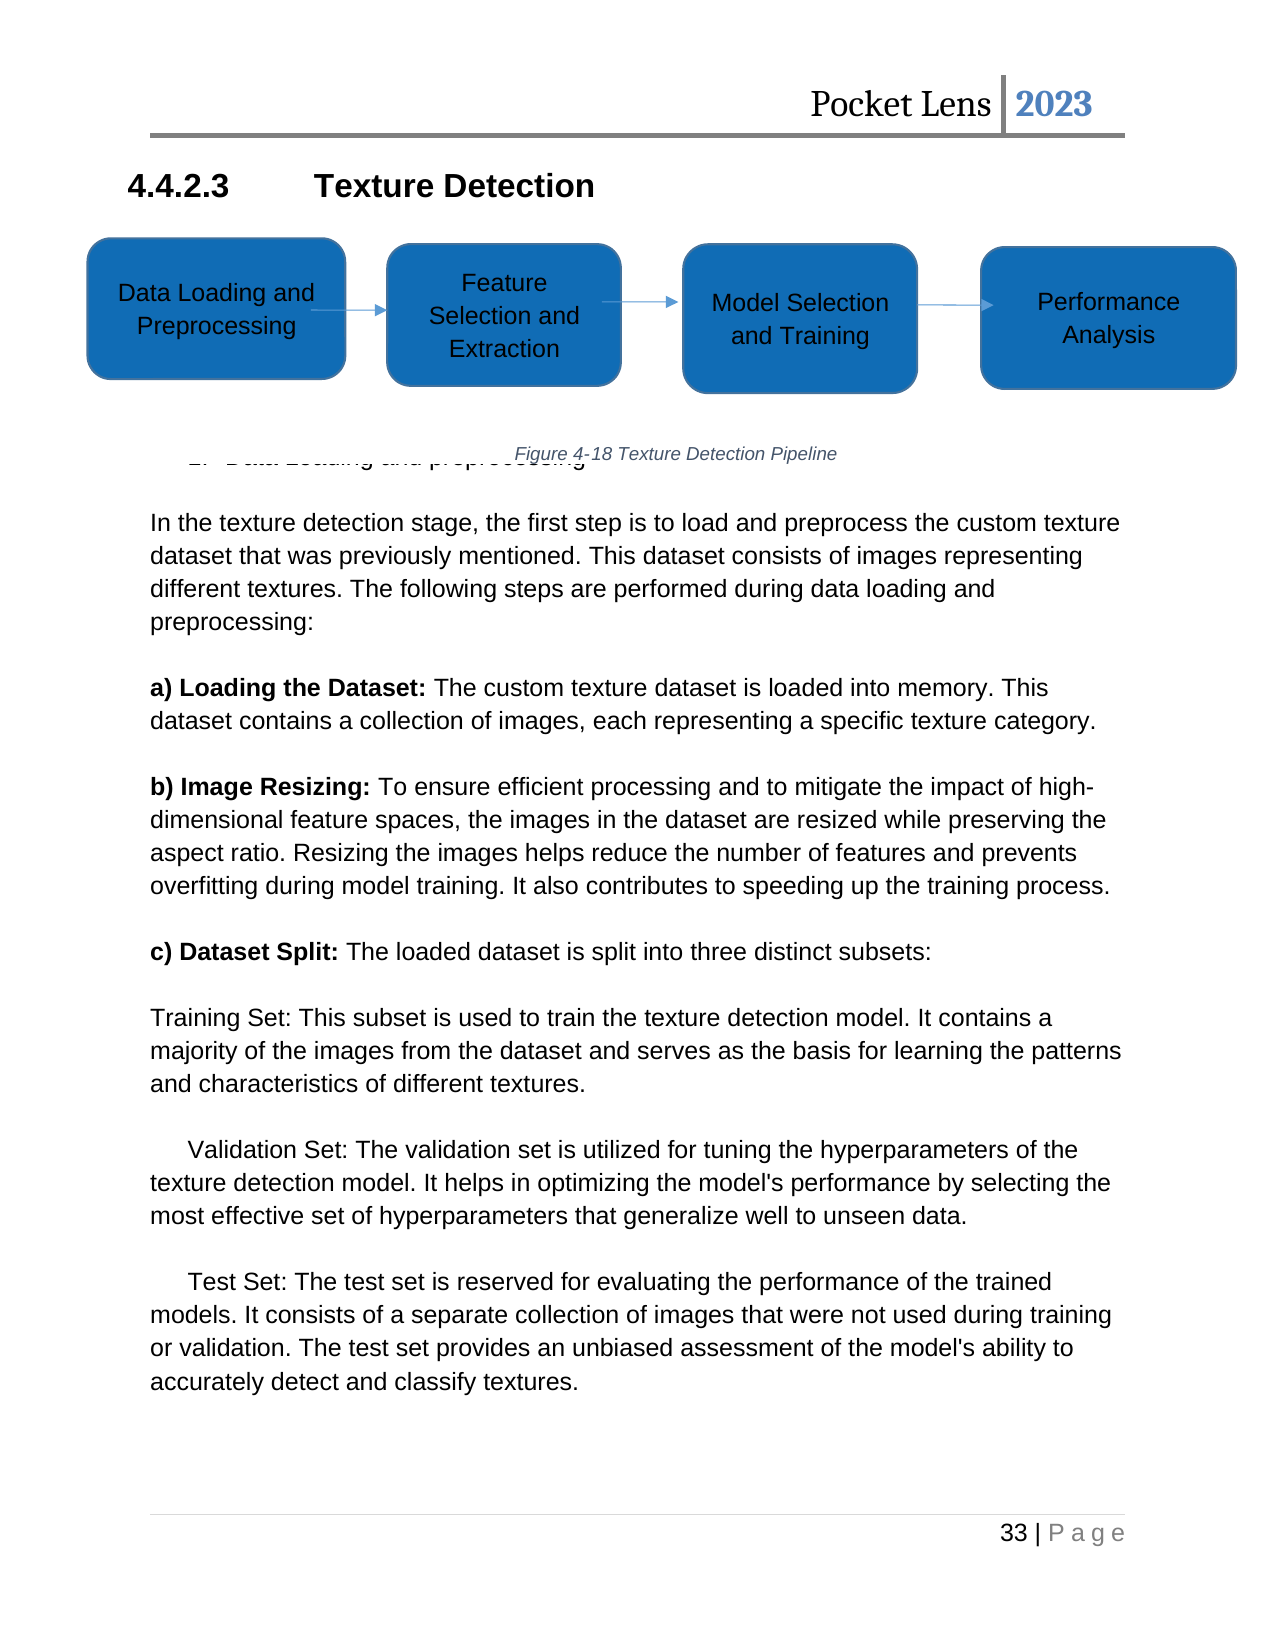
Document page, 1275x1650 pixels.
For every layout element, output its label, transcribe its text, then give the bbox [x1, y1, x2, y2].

subtitle Texture Detection [229, 167, 1125, 205]
text Training Set: This subset is used to train the texture detection model. It contains a majority of the images from the dataset and serves as the basis for learning the patterns and characteristics of different textures. [150, 1003, 1125, 1098]
text a) Loading the Dataset: The custom texture dataset is loaded into memory. This dataset contains a collection of images, each representing a specific texture category. [150, 673, 1125, 735]
text b) Image Resizing: To ensure efficient processing and to mitigate the impact of high-dimensional feature spaces, the images in the dataset are resized while preserving the aspect ratio. Resizing the images helps reduce the number of features and prevents overfitting during model training. It also contributes to speeding up the training process. [150, 772, 1125, 900]
text c) Dataset Split: The loaded dataset is split into three distinct subsets: [150, 937, 1125, 966]
text In the texture detection stage, the first step is to load and preprocess the custom texture dataset that was previously mentioned. This dataset consists of images representing different textures. The following steps are performed during data loading and preprocessing: [150, 508, 1125, 636]
text Validation Set: The validation set is utilized for tuning the hyperparameters of the texture detection model. It helps in optimizing the model's performance by selecting the most effective set of hyperparameters that generalize well to unseen data. [150, 1135, 1125, 1230]
text Test Set: The test set is reserved for evaluating the performance of the trained models. It consists of a separate collection of images that were not used during training or validation. The test set provides an unbiased assessment of the model's ability to accurately detect and classify textures. [150, 1267, 1125, 1395]
